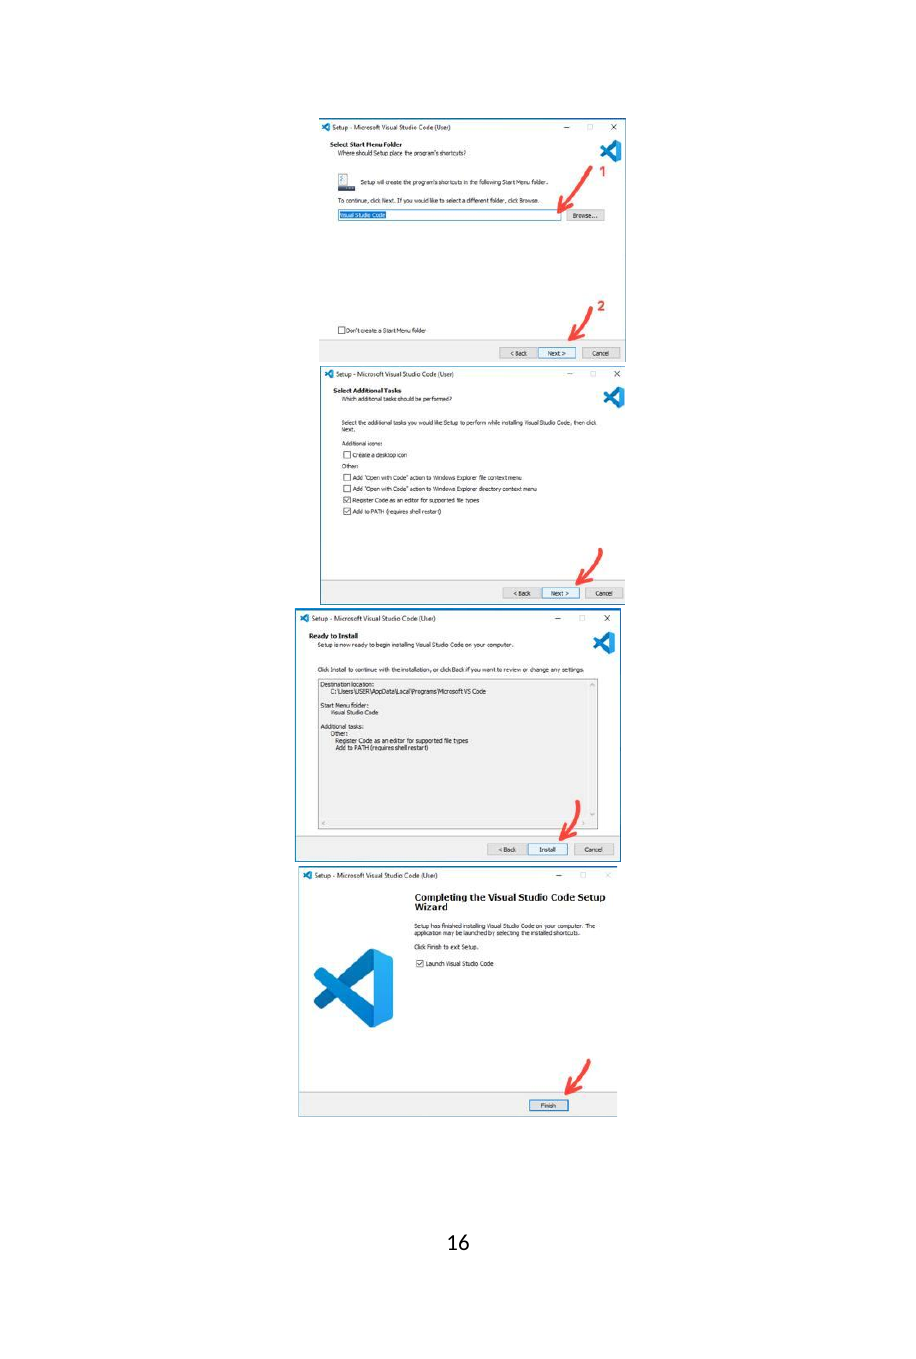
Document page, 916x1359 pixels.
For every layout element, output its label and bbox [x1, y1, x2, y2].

picture [320, 366, 625, 605]
picture [294, 608, 621, 862]
picture [298, 866, 618, 1117]
picture [319, 118, 626, 362]
